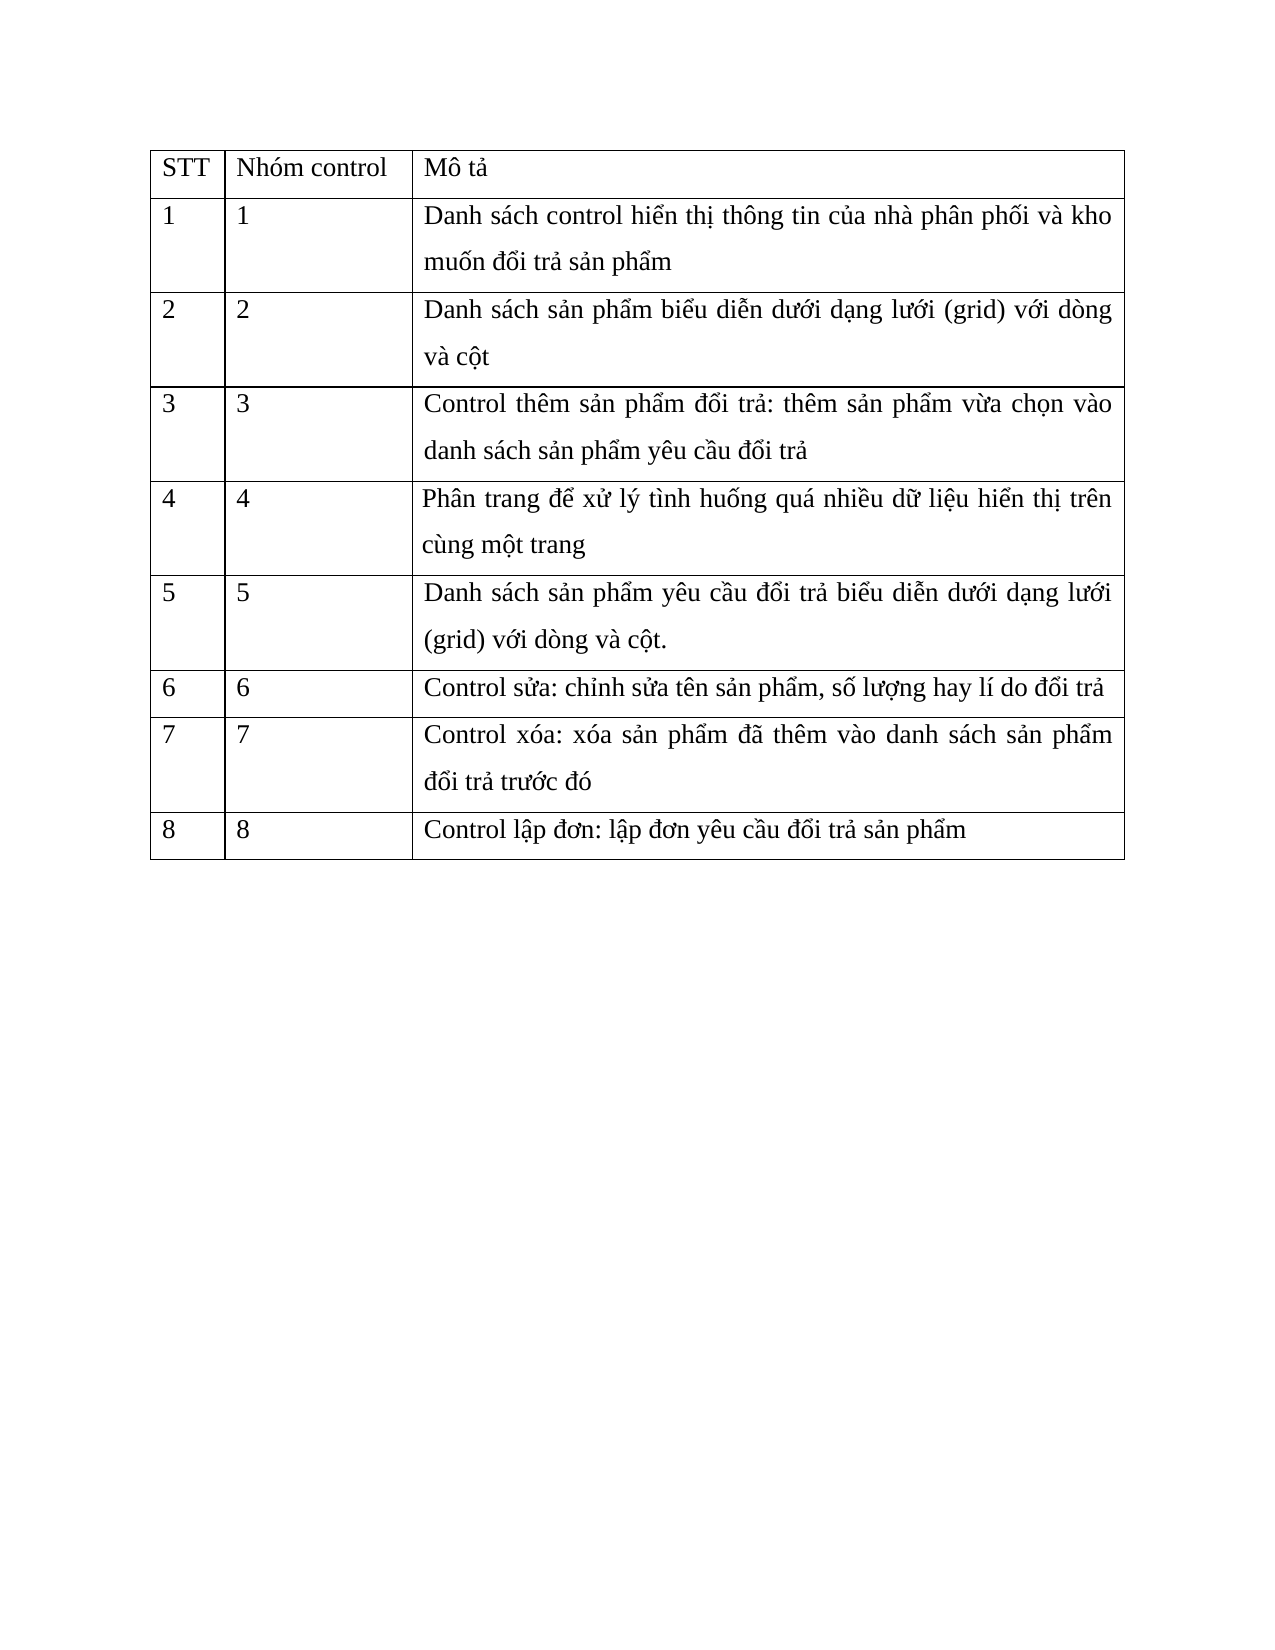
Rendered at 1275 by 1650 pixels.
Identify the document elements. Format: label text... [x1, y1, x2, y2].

table_cell 2 [226, 293, 412, 386]
table_cell 8 [151, 813, 224, 859]
table_cell 6 [226, 671, 412, 717]
table_cell 8 [226, 813, 412, 859]
table_cell 6 [151, 671, 224, 717]
table_cell 1 [151, 199, 224, 292]
table_cell Phân trang để xử lý tình huống quá nhiều dữ liệu hiển thị trên cùng một trang [413, 482, 1124, 575]
table_header STT [151, 151, 224, 198]
table_header Mô tả [413, 151, 1124, 198]
table_header Nhóm control [226, 151, 412, 198]
table_cell 7 [151, 718, 224, 812]
table_cell Control lập đơn: lập đơn yêu cầu đổi trả sản phẩm [413, 813, 1124, 859]
table_cell 3 [226, 388, 412, 481]
table_cell 4 [151, 482, 224, 575]
table_cell 1 [226, 199, 412, 292]
table_cell 5 [226, 576, 412, 669]
table_cell 3 [151, 388, 224, 481]
table_cell Control thêm sản phẩm đổi trả: thêm sản phẩm vừa chọn vào danh sách sản phẩm yêu cầu đổi trả [413, 388, 1124, 481]
table_cell 5 [151, 576, 224, 669]
table_cell 2 [151, 293, 224, 386]
table_cell 4 [226, 482, 412, 575]
table_cell Danh sách sản phẩm yêu cầu đổi trả biểu diễn dưới dạng lưới (grid) với dòng và cột. [413, 576, 1124, 669]
table_cell Control sửa: chỉnh sửa tên sản phẩm, số lượng hay lí do đổi trả [413, 671, 1124, 717]
table_cell Control xóa: xóa sản phẩm đã thêm vào danh sách sản phẩm đổi trả trước đó [413, 718, 1124, 812]
table_cell Danh sách sản phẩm biểu diễn dưới dạng lưới (grid) với dòng và cột [413, 293, 1124, 386]
table_cell Danh sách control hiển thị thông tin của nhà phân phối và kho muốn đổi trả sản phẩm [413, 199, 1124, 292]
table_cell 7 [226, 718, 412, 812]
